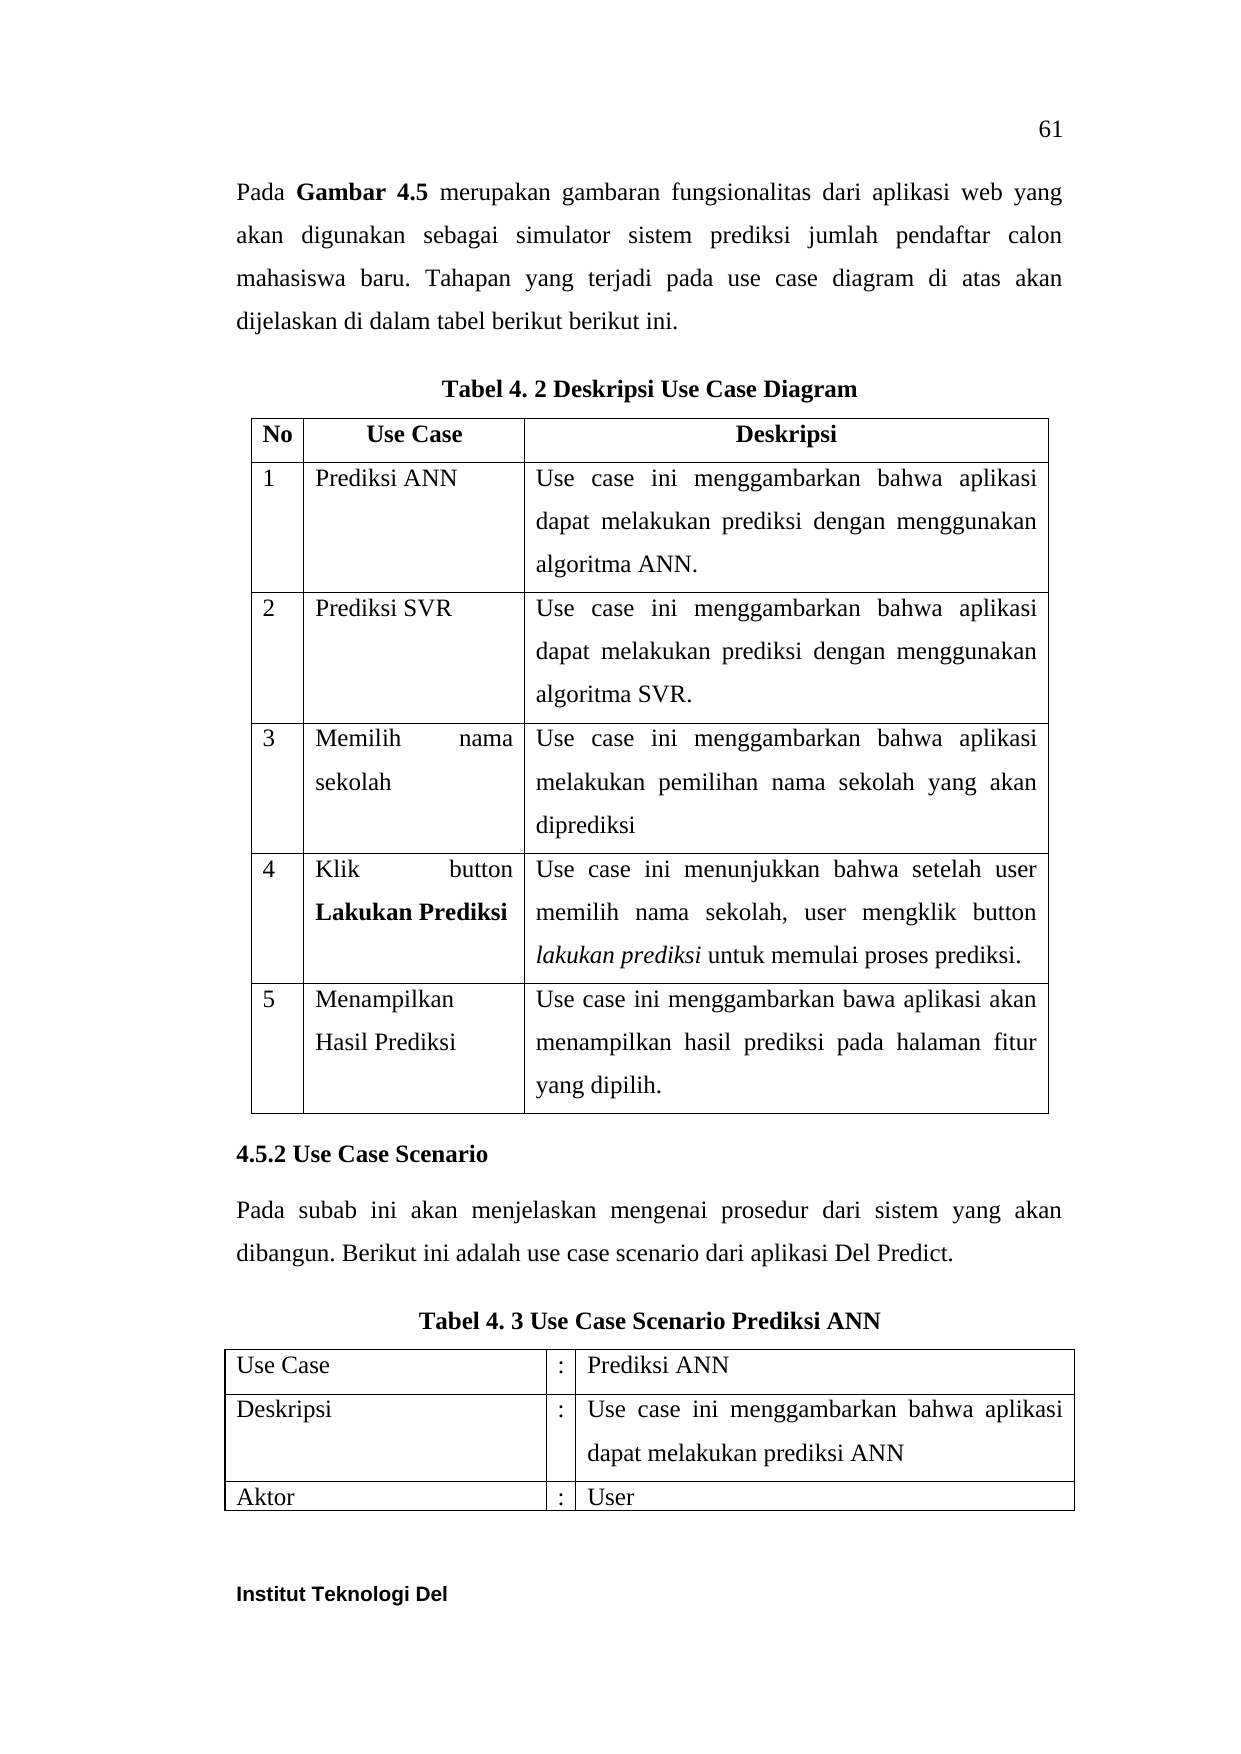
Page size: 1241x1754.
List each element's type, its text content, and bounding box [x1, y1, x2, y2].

table_cell 2 [252, 593, 303, 722]
table_cell 3 [252, 724, 303, 853]
table_header Use Case [304, 419, 524, 462]
table_cell Prediksi SVR [304, 593, 524, 722]
table_cell Use case ini menggambarkan bahwa aplikasi dapat melakukan prediksi dengan menggunakan algoritma SVR. [525, 593, 1048, 722]
table_header Deskripsi [525, 419, 1048, 462]
table_cell Aktor [226, 1482, 546, 1510]
table_header Prediksi ANN [576, 1350, 1074, 1393]
table_cell Prediksi ANN [304, 463, 524, 592]
table_cell : [547, 1395, 575, 1481]
subtitle 4.5.2 Use Case Scenario [236, 1139, 1063, 1168]
table_cell Use case ini menggambarkan bawa aplikasi akan menampilkan hasil prediksi pada halaman fitur yang dipilih. [525, 984, 1048, 1113]
table_cell Menampilkan Hasil Prediksi [304, 984, 524, 1113]
table_cell : [547, 1482, 575, 1510]
text Pada Gambar 4.5 merupakan gambaran fungsionalitas dari aplikasi web yang akan digunakan sebagai simulator sistem prediksi jumlah pendaftar calon mahasiswa baru. Tahapan yang terjadi pada use case diagram di atas akan dijelaskan di dalam tabel berikut berikut ini. [236, 177, 1063, 335]
table_cell User [576, 1482, 1074, 1510]
table_header Use Case [226, 1350, 546, 1393]
table_cell Memilih nama sekolah [304, 724, 524, 853]
table_cell Use case ini menggambarkan bahwa aplikasi dapat melakukan prediksi ANN [576, 1395, 1074, 1481]
table_cell Use case ini menggambarkan bahwa aplikasi dapat melakukan prediksi dengan menggunakan algoritma ANN. [525, 463, 1048, 592]
table_cell 1 [252, 463, 303, 592]
table_cell Use case ini menggambarkan bahwa aplikasi melakukan pemilihan nama sekolah yang akan diprediksi [525, 724, 1048, 853]
text Pada subab ini akan menjelaskan mengenai prosedur dari sistem yang akan dibangun. Berikut ini adalah use case scenario dari aplikasi Del Predict. [236, 1195, 1063, 1267]
table_cell 5 [252, 984, 303, 1113]
table_cell Klik button Lakukan Prediksi [304, 854, 524, 983]
table_header : [547, 1350, 575, 1393]
table_cell Use case ini menunjukkan bahwa setelah user memilih nama sekolah, user mengklik button lakukan prediksi untuk memulai proses prediksi. [525, 854, 1048, 983]
table_cell 4 [252, 854, 303, 983]
table_cell Deskripsi [226, 1395, 546, 1481]
table_header No [252, 419, 303, 462]
